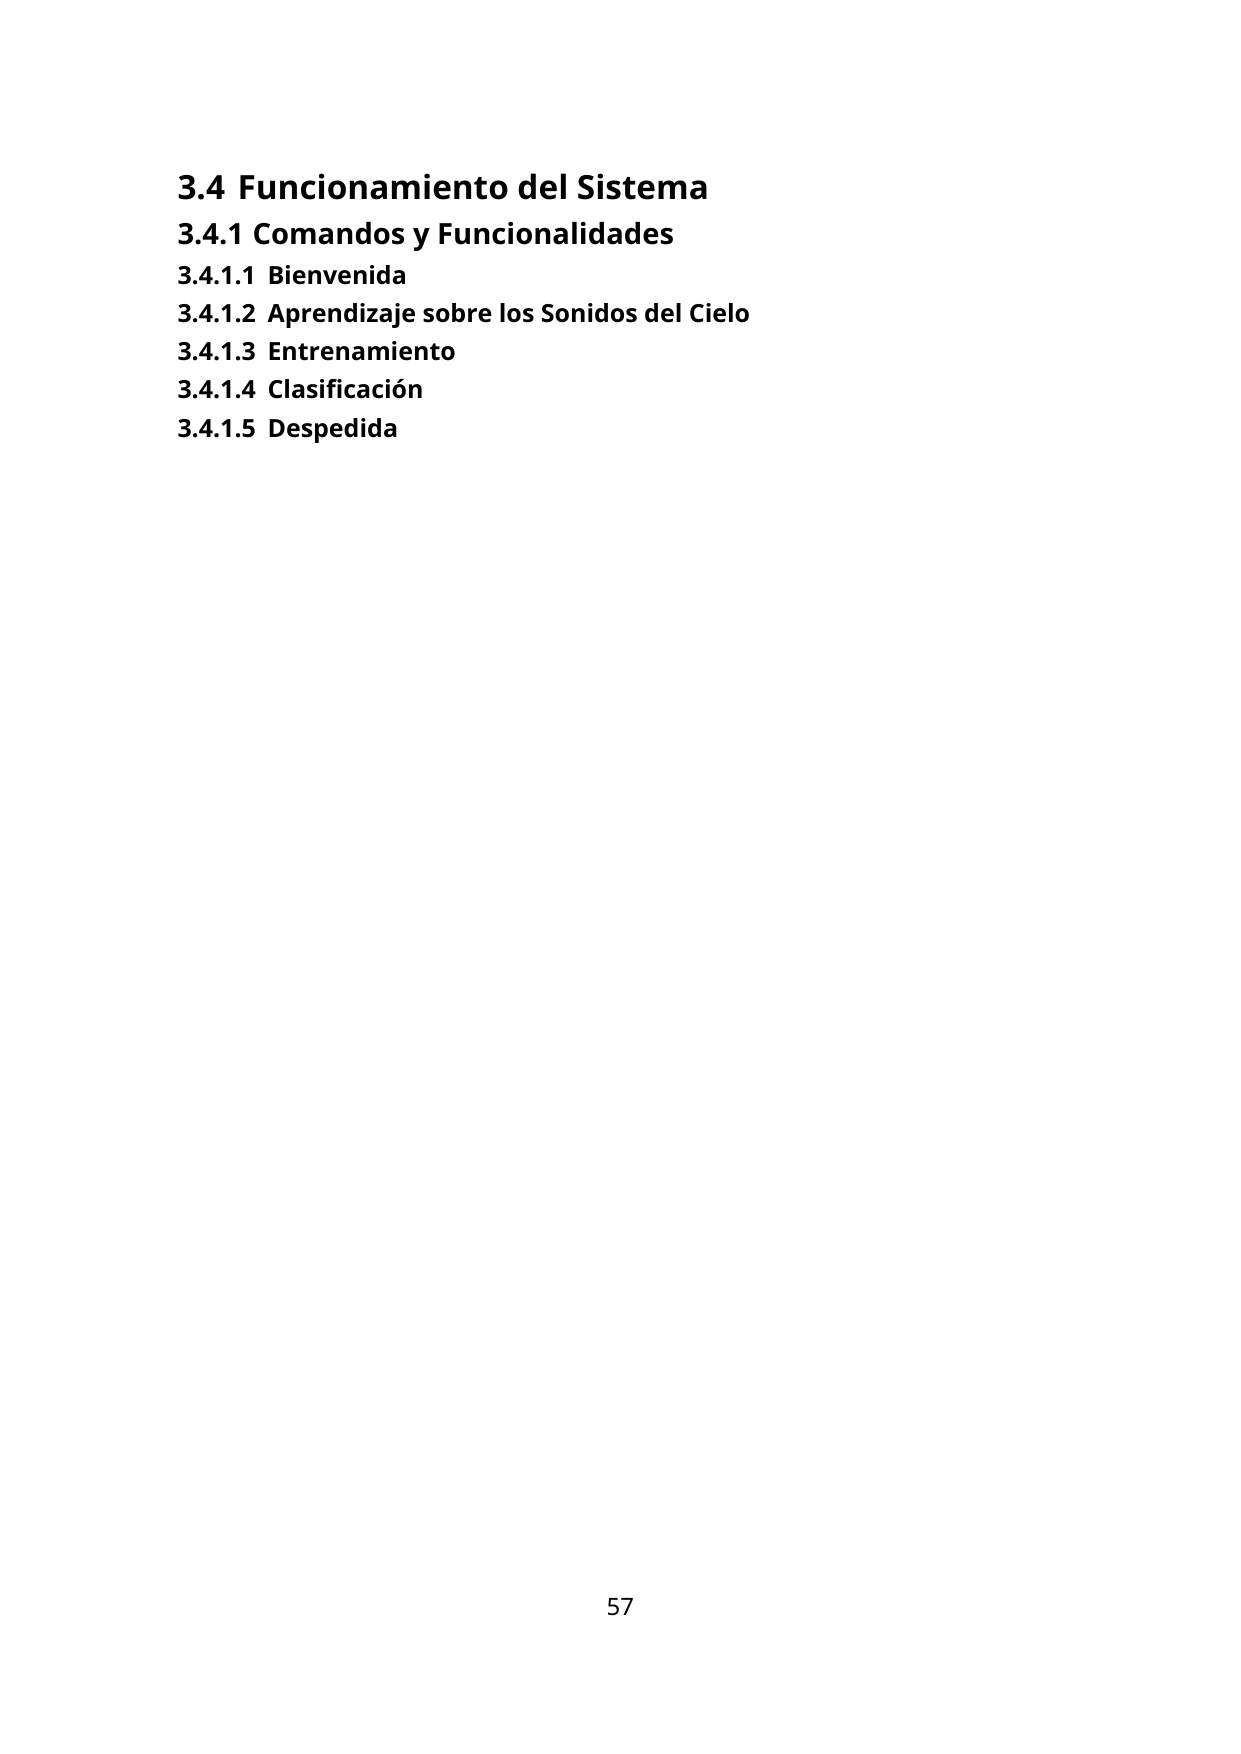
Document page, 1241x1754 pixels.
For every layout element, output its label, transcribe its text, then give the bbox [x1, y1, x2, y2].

subtitle Clasificación [177, 372, 1063, 406]
subtitle Aprendizaje sobre los Sonidos del Cielo [177, 296, 1063, 330]
subtitle Funcionamiento del Sistema [177, 164, 1063, 209]
subtitle Despedida [177, 410, 1063, 444]
subtitle Comandos y Funcionalidades [177, 213, 1063, 253]
subtitle Bienvenida [177, 257, 1063, 291]
subtitle Entrenamiento [177, 334, 1063, 368]
